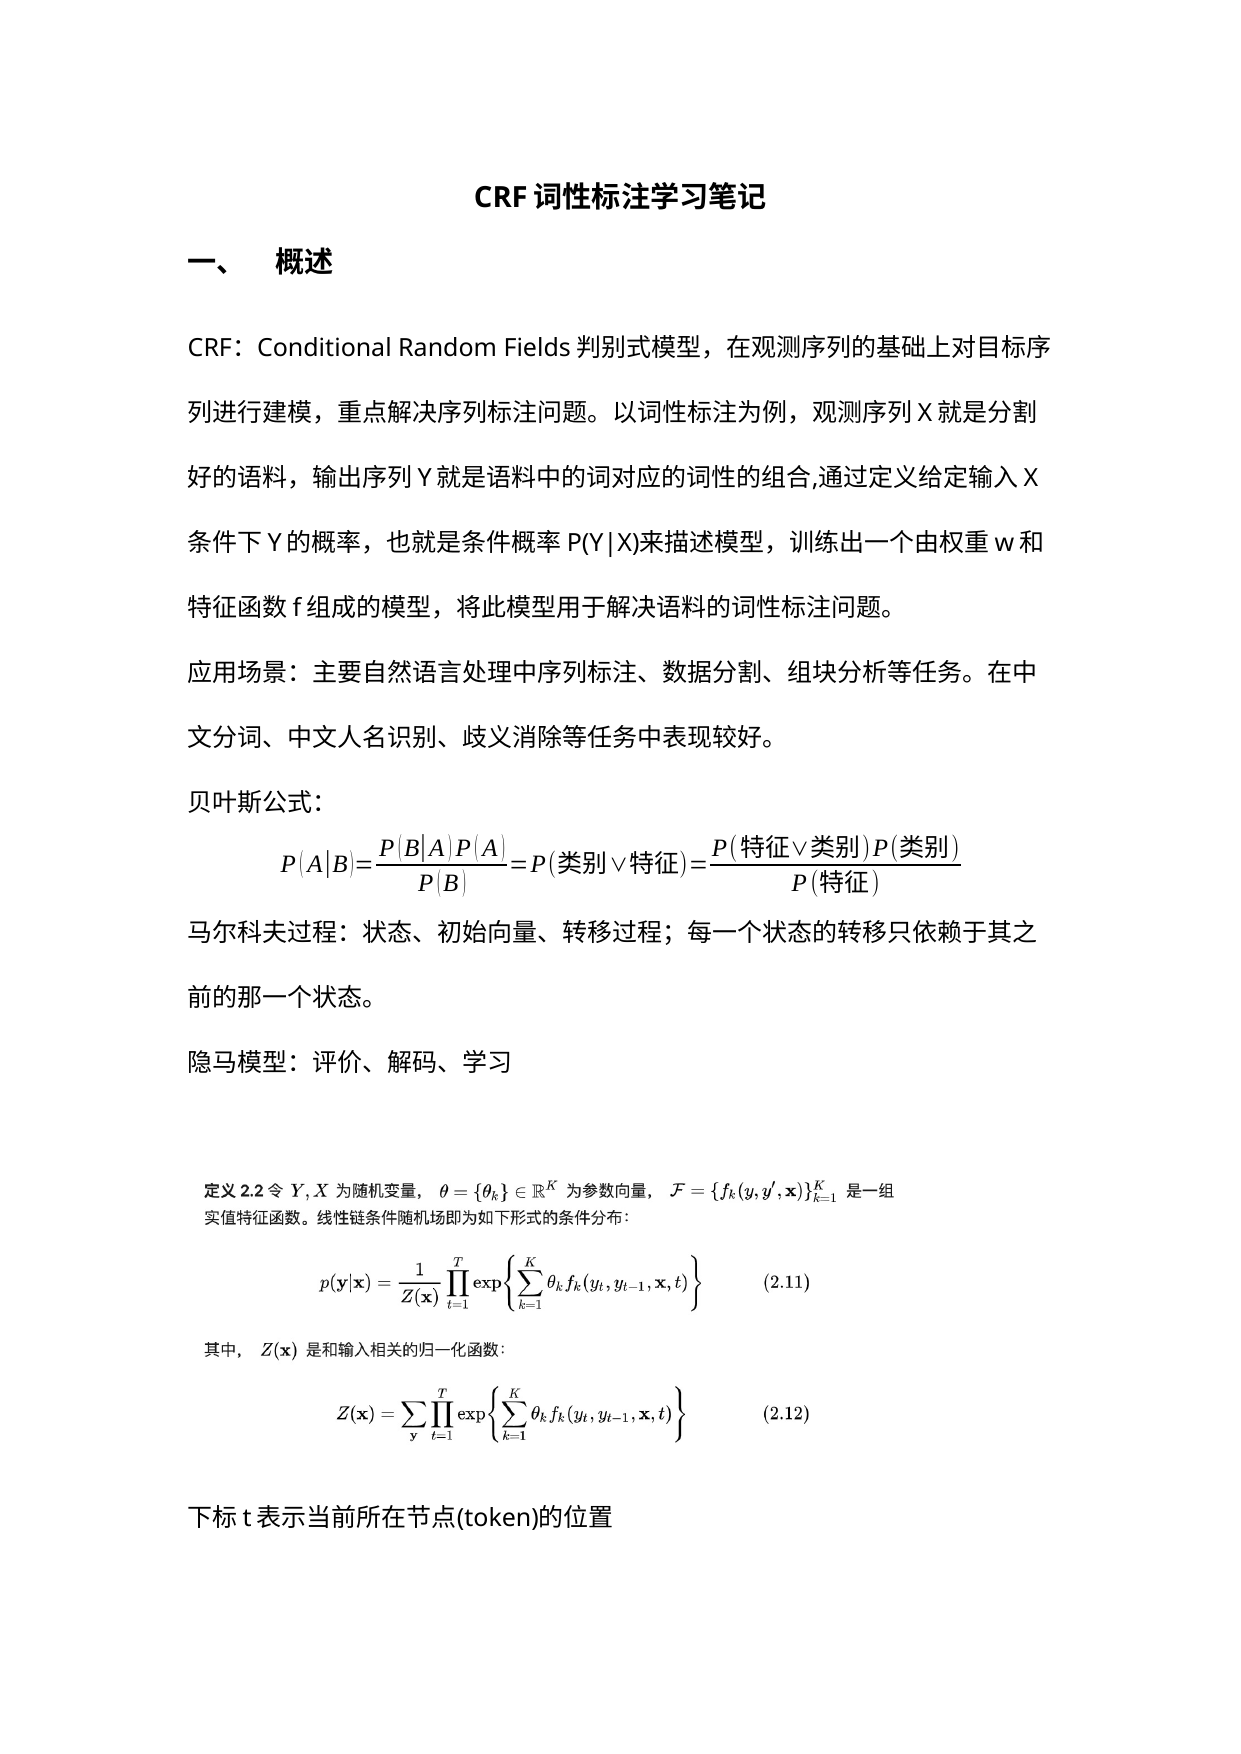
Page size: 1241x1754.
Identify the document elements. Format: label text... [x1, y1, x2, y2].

text 隐马模型：评价、解码、学习 [187, 1028, 1053, 1093]
subtitle 概述 [187, 227, 1053, 292]
picture [187, 1158, 916, 1456]
text CRF词性标注学习笔记 [187, 162, 1053, 227]
text 下标t表示当前所在节点(token)的位置 [187, 1483, 1053, 1548]
text 贝叶斯公式： [187, 768, 1053, 833]
text 马尔科夫过程：状态、初始向量、转移过程；每一个状态的转移只依赖于其之前的那一个状态。 [187, 898, 1053, 1028]
text 应用场景：主要自然语言处理中序列标注、数据分割、组块分析等任务。在中文分词、中文人名识别、歧义消除等任务中表现较好。 [187, 638, 1053, 768]
text CRF：Conditional Random Fields判别式模型，在观测序列的基础上对目标序列进行建模，重点解决序列标注问题。以词性标注为例，观测序列X就是分割好的语料，输出序列Y就是语料中的词对应的词性的组合,通过定义给定输入X条件下Y的概率，也就是条件概率P(Y|X)来描述模型，训练出一个由权重w和特征函数f组成的模型，将此模型用于解决语料的词性标注问题。 [187, 313, 1053, 638]
